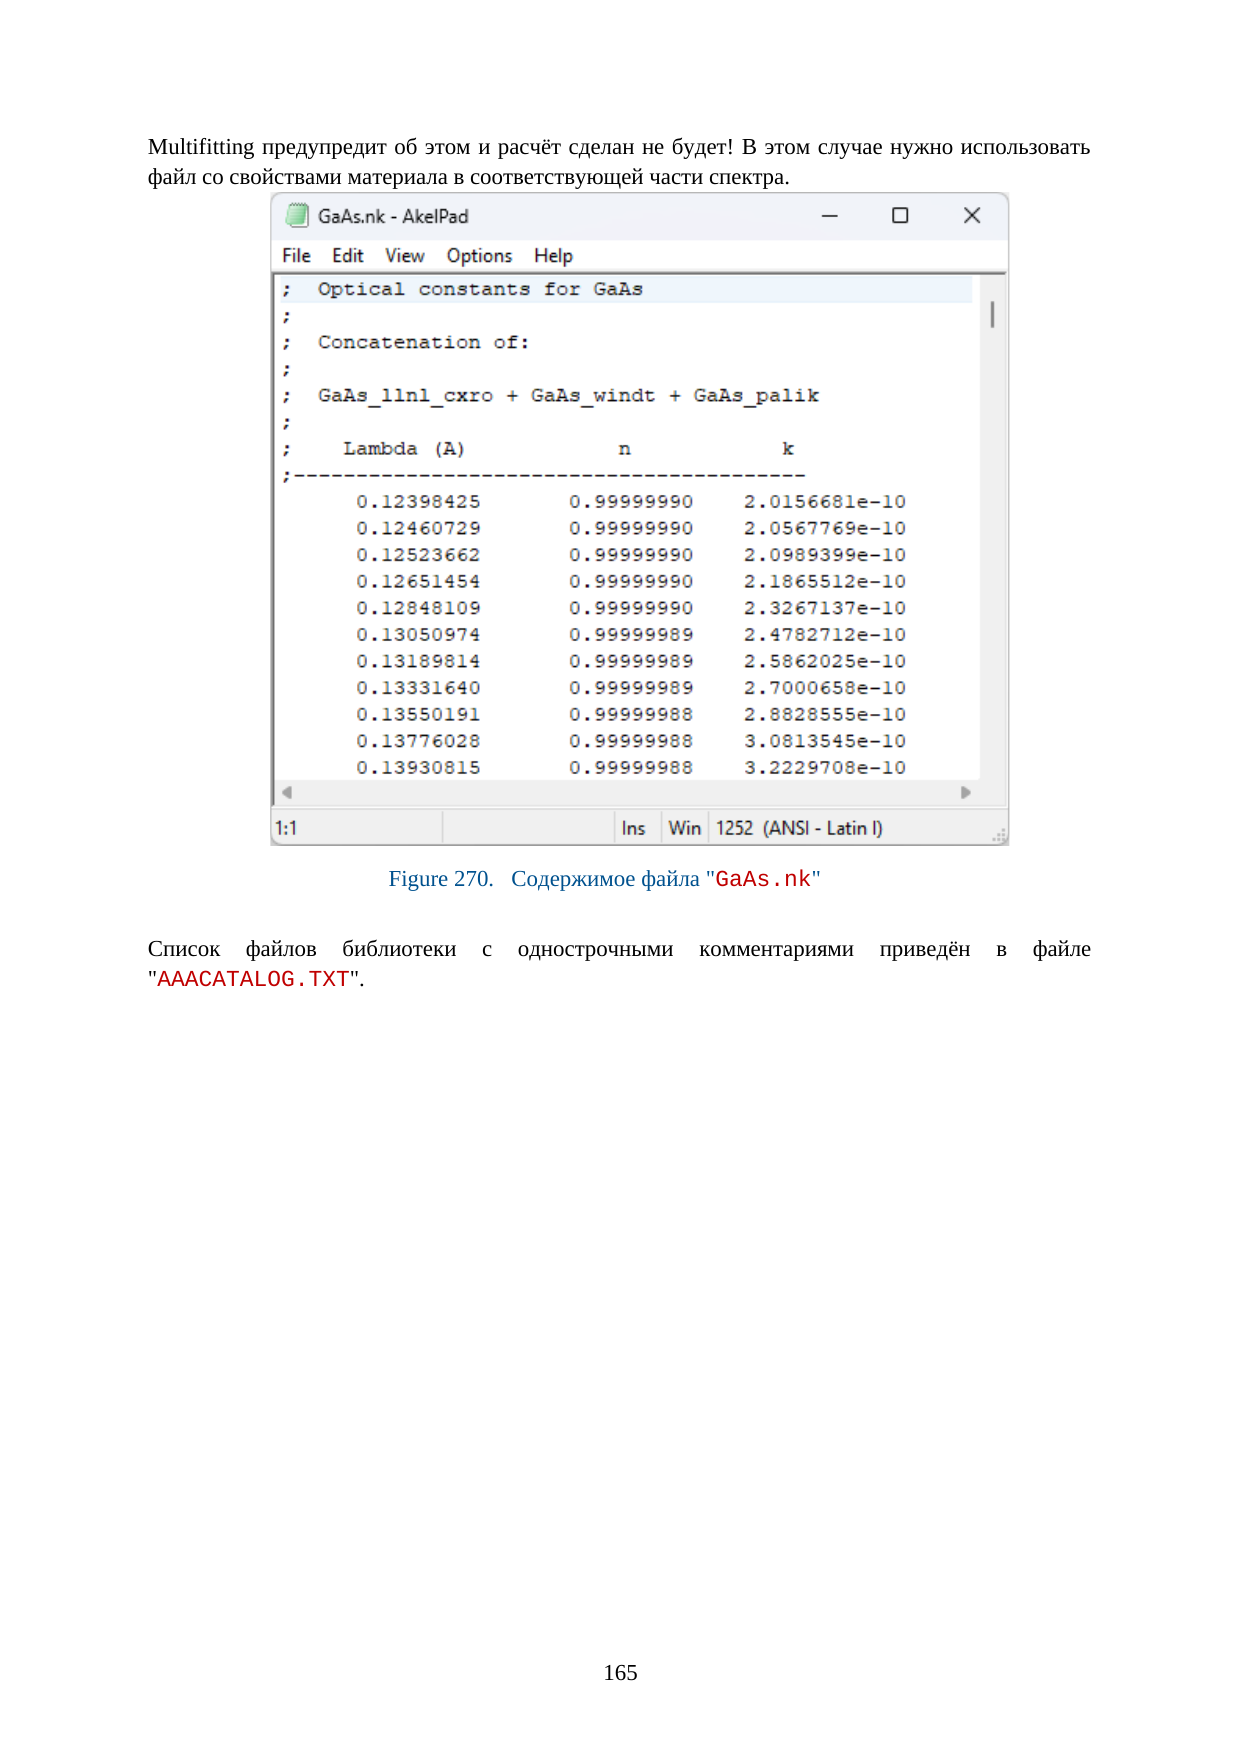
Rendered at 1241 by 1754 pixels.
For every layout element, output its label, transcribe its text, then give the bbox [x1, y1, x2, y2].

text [148, 133, 1093, 189]
picture [270, 192, 1010, 846]
text Список файлов библиотеки с однострочными комментариями приведён в файле "AAACATALOG.TXT". [148, 935, 1093, 993]
